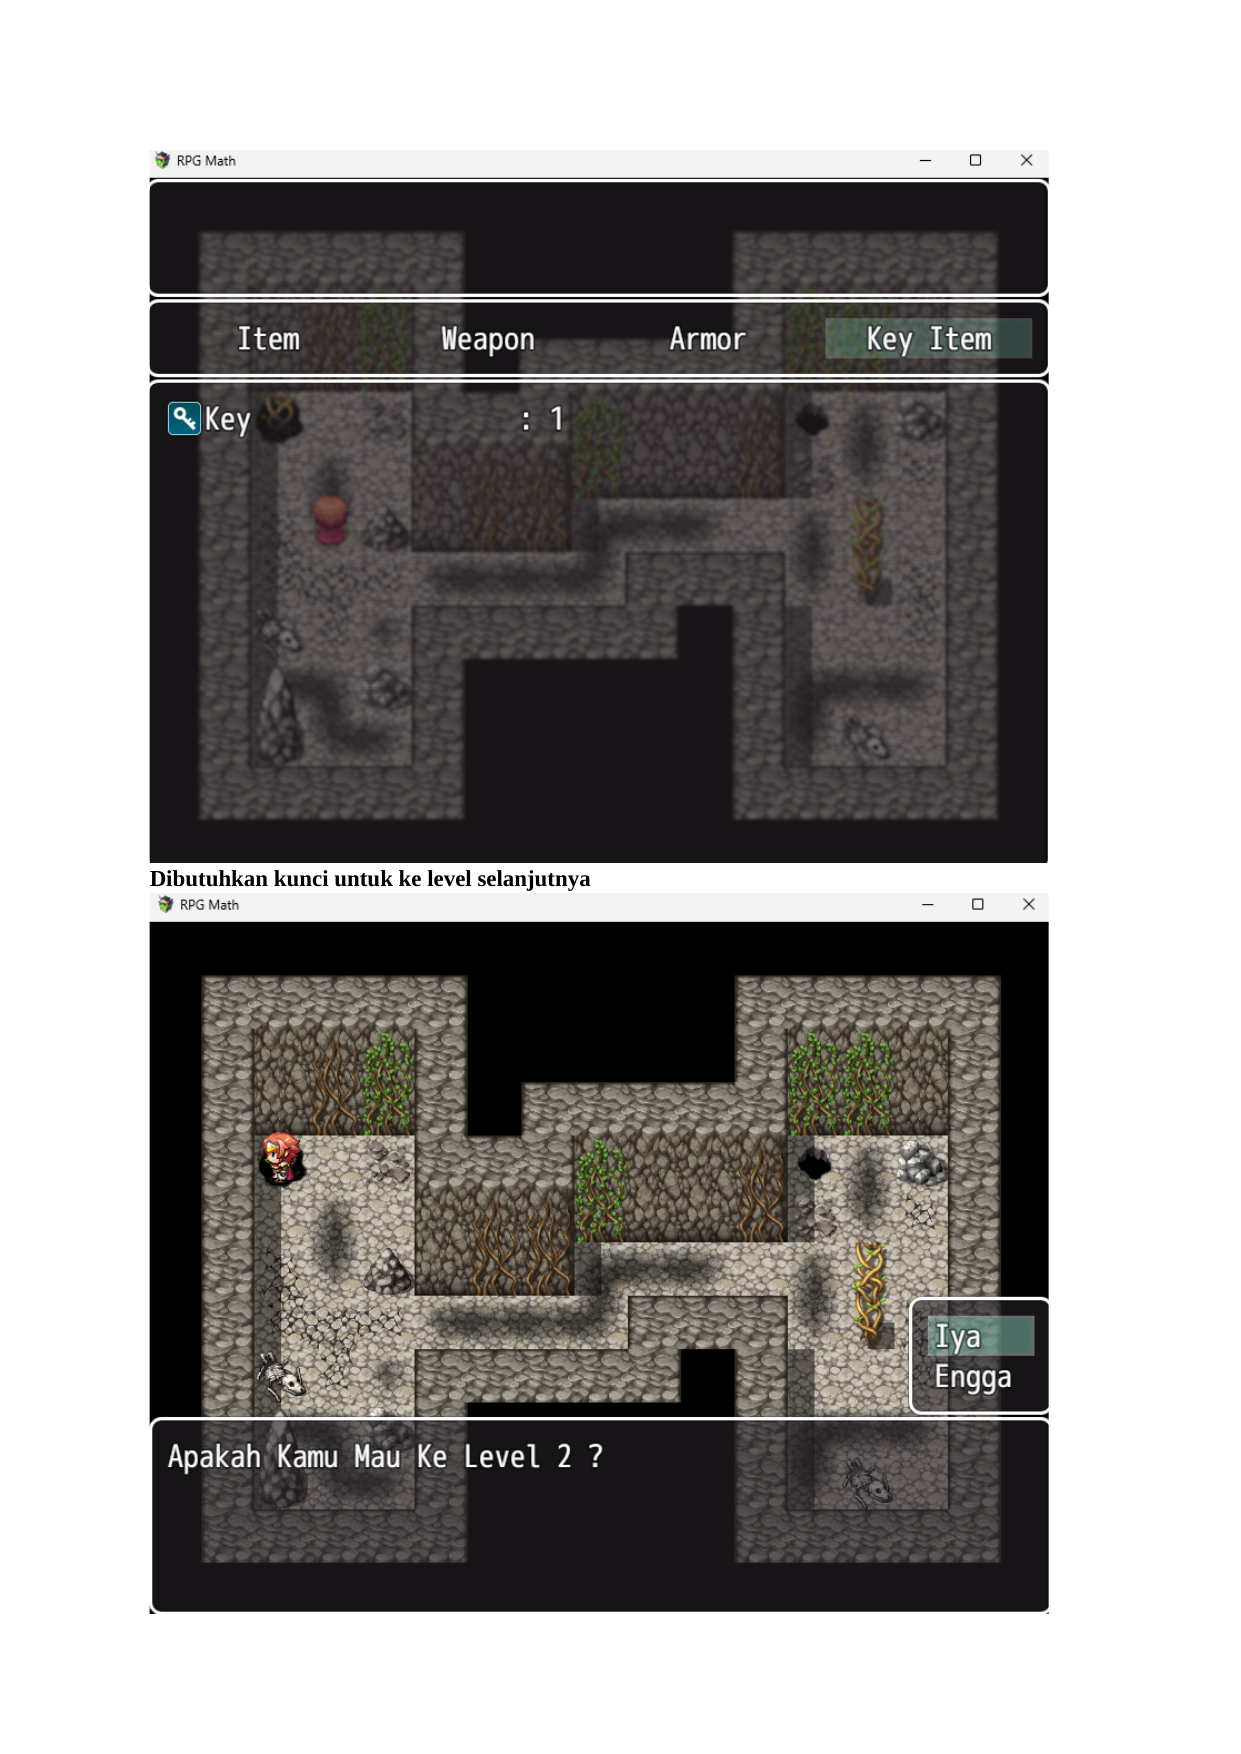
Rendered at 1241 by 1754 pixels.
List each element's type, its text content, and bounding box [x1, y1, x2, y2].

picture [149, 150, 1049, 863]
list Dibutuhkan kunci untuk ke level selanjutnya [149, 865, 1022, 891]
picture [149, 893, 1049, 1614]
